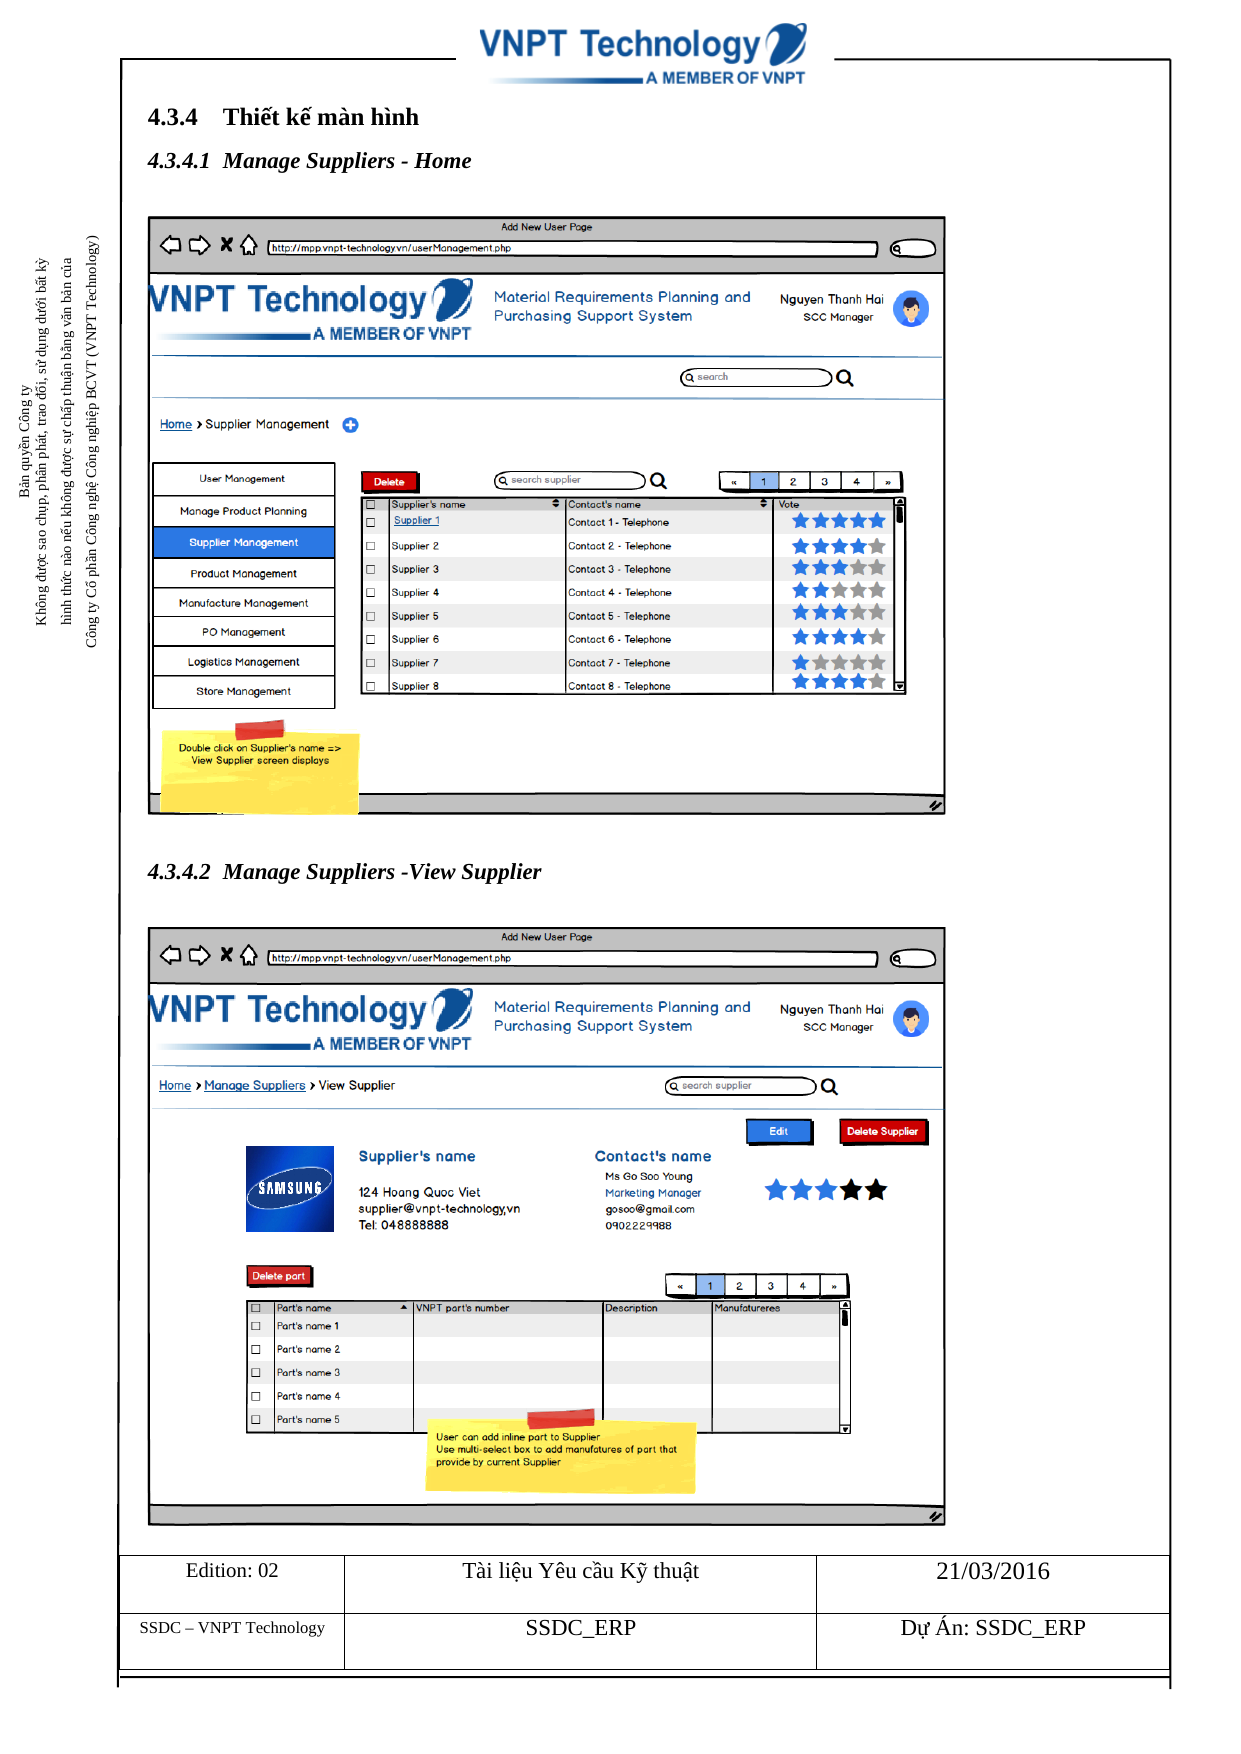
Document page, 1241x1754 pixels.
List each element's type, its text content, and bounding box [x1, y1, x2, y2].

picture [479, 23, 808, 85]
subtitle Manage Suppliers -View Supplier [148, 858, 1152, 885]
subtitle Manage Suppliers - Home [148, 148, 1152, 174]
subtitle Thiết kế màn hình [148, 102, 1152, 131]
